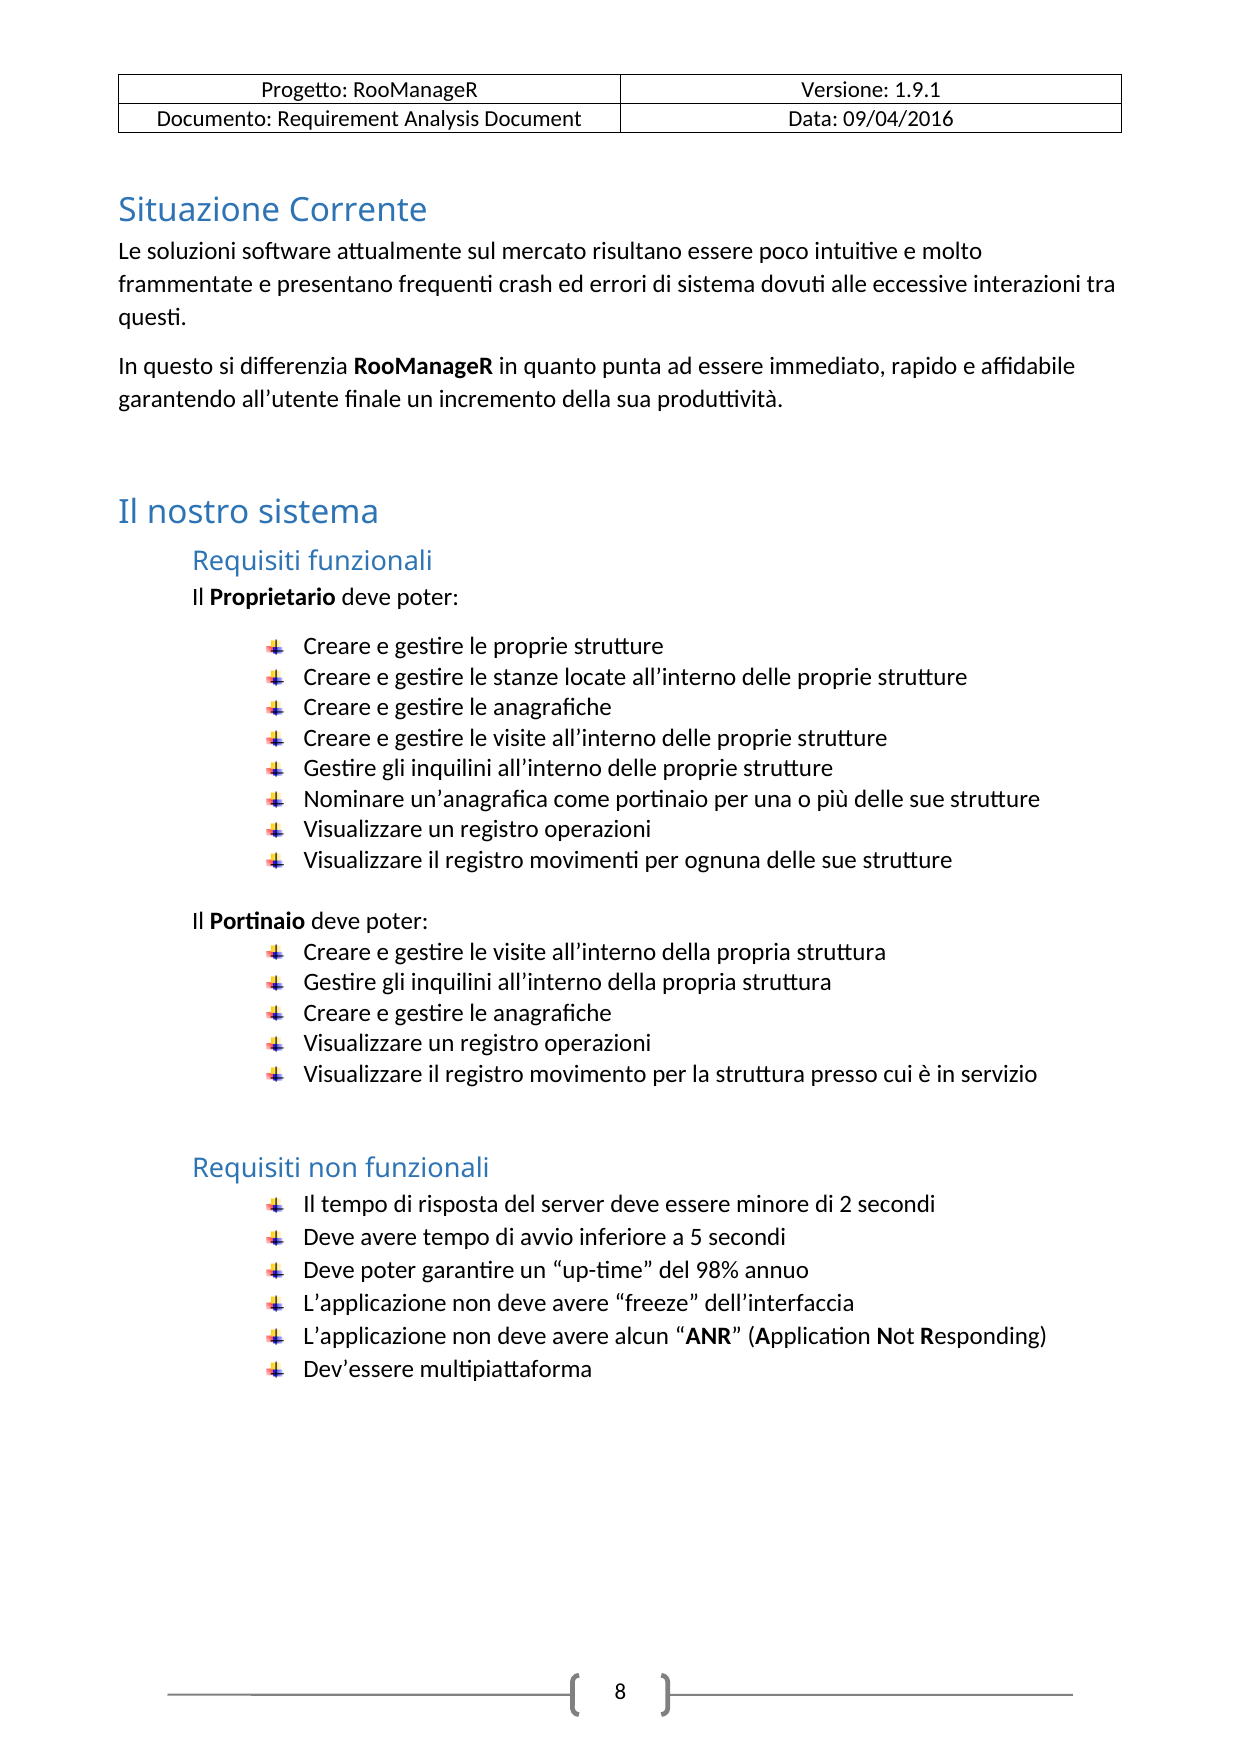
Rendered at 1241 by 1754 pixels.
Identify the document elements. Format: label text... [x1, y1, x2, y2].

subtitle Situazione Corrente [118, 186, 1122, 231]
list Visualizzare un registro operazioni [266, 1027, 1122, 1058]
picture [266, 851, 284, 869]
picture [266, 821, 284, 838]
picture [266, 1294, 284, 1312]
picture [266, 1196, 284, 1213]
picture [266, 638, 284, 655]
text In questo si differenzia RooManageR in quanto punta ad essere immediato, rapido e affidabile garantendo all’utente finale un incremento della sua produttività. [118, 350, 1122, 414]
picture [266, 943, 284, 960]
list Gestire gli inquilini all’interno della propria struttura [266, 966, 1122, 997]
picture [266, 1327, 284, 1345]
list Deve avere tempo di avvio inferiore a 5 secondi [266, 1221, 1122, 1252]
picture [266, 790, 284, 808]
picture [266, 1229, 284, 1246]
picture [266, 974, 284, 991]
subtitle Il nostro sistema [118, 488, 1122, 533]
subtitle Requisiti non funzionali [192, 1148, 1122, 1185]
list L’applicazione non deve avere “freeze” dell’interfaccia [266, 1287, 1122, 1318]
picture [266, 668, 284, 686]
list Creare e gestire le stanze locate all’interno delle proprie strutture [266, 661, 1122, 692]
subtitle Requisiti funzionali [192, 541, 1122, 578]
list Nominare un’anagrafica come portinaio per una o più delle sue strutture [266, 783, 1122, 814]
picture [266, 729, 284, 747]
list Gestire gli inquilini all’interno delle proprie strutture [266, 753, 1122, 783]
list Visualizzare un registro operazioni [266, 814, 1122, 844]
picture [266, 1004, 284, 1021]
list Creare e gestire le anagrafiche [266, 997, 1122, 1027]
picture [266, 1261, 284, 1279]
picture [266, 760, 284, 777]
text Il Portinaio deve poter: [192, 905, 1122, 936]
picture [266, 1360, 284, 1378]
picture [266, 699, 284, 716]
list Il tempo di risposta del server deve essere minore di 2 secondi [266, 1188, 1122, 1219]
picture [266, 1035, 284, 1052]
list Dev’essere multipiattaforma [266, 1353, 1122, 1383]
list Creare e gestire le proprie strutture [266, 631, 1122, 661]
text Le soluzioni software attualmente sul mercato risultano essere poco intuitive e molto frammentate e presentano frequenti crash ed errori di sistema dovuti alle eccessive interazioni tra questi. [118, 235, 1122, 331]
list Deve poter garantire un “up-time” del 98% annuo [266, 1254, 1122, 1285]
list Visualizzare il registro movimento per la struttura presso cui è in servizio [266, 1058, 1122, 1088]
text Il Proprietario deve poter: [192, 581, 1122, 611]
list Creare e gestire le visite all’interno delle proprie strutture [266, 722, 1122, 753]
list Creare e gestire le visite all’interno della propria struttura [266, 936, 1122, 966]
picture [266, 1065, 284, 1082]
list L’applicazione non deve avere alcun “ANR” (Application Not Responding) [266, 1320, 1122, 1351]
list Visualizzare il registro movimenti per ognuna delle sue strutture [266, 844, 1122, 875]
list Creare e gestire le anagrafiche [266, 692, 1122, 722]
